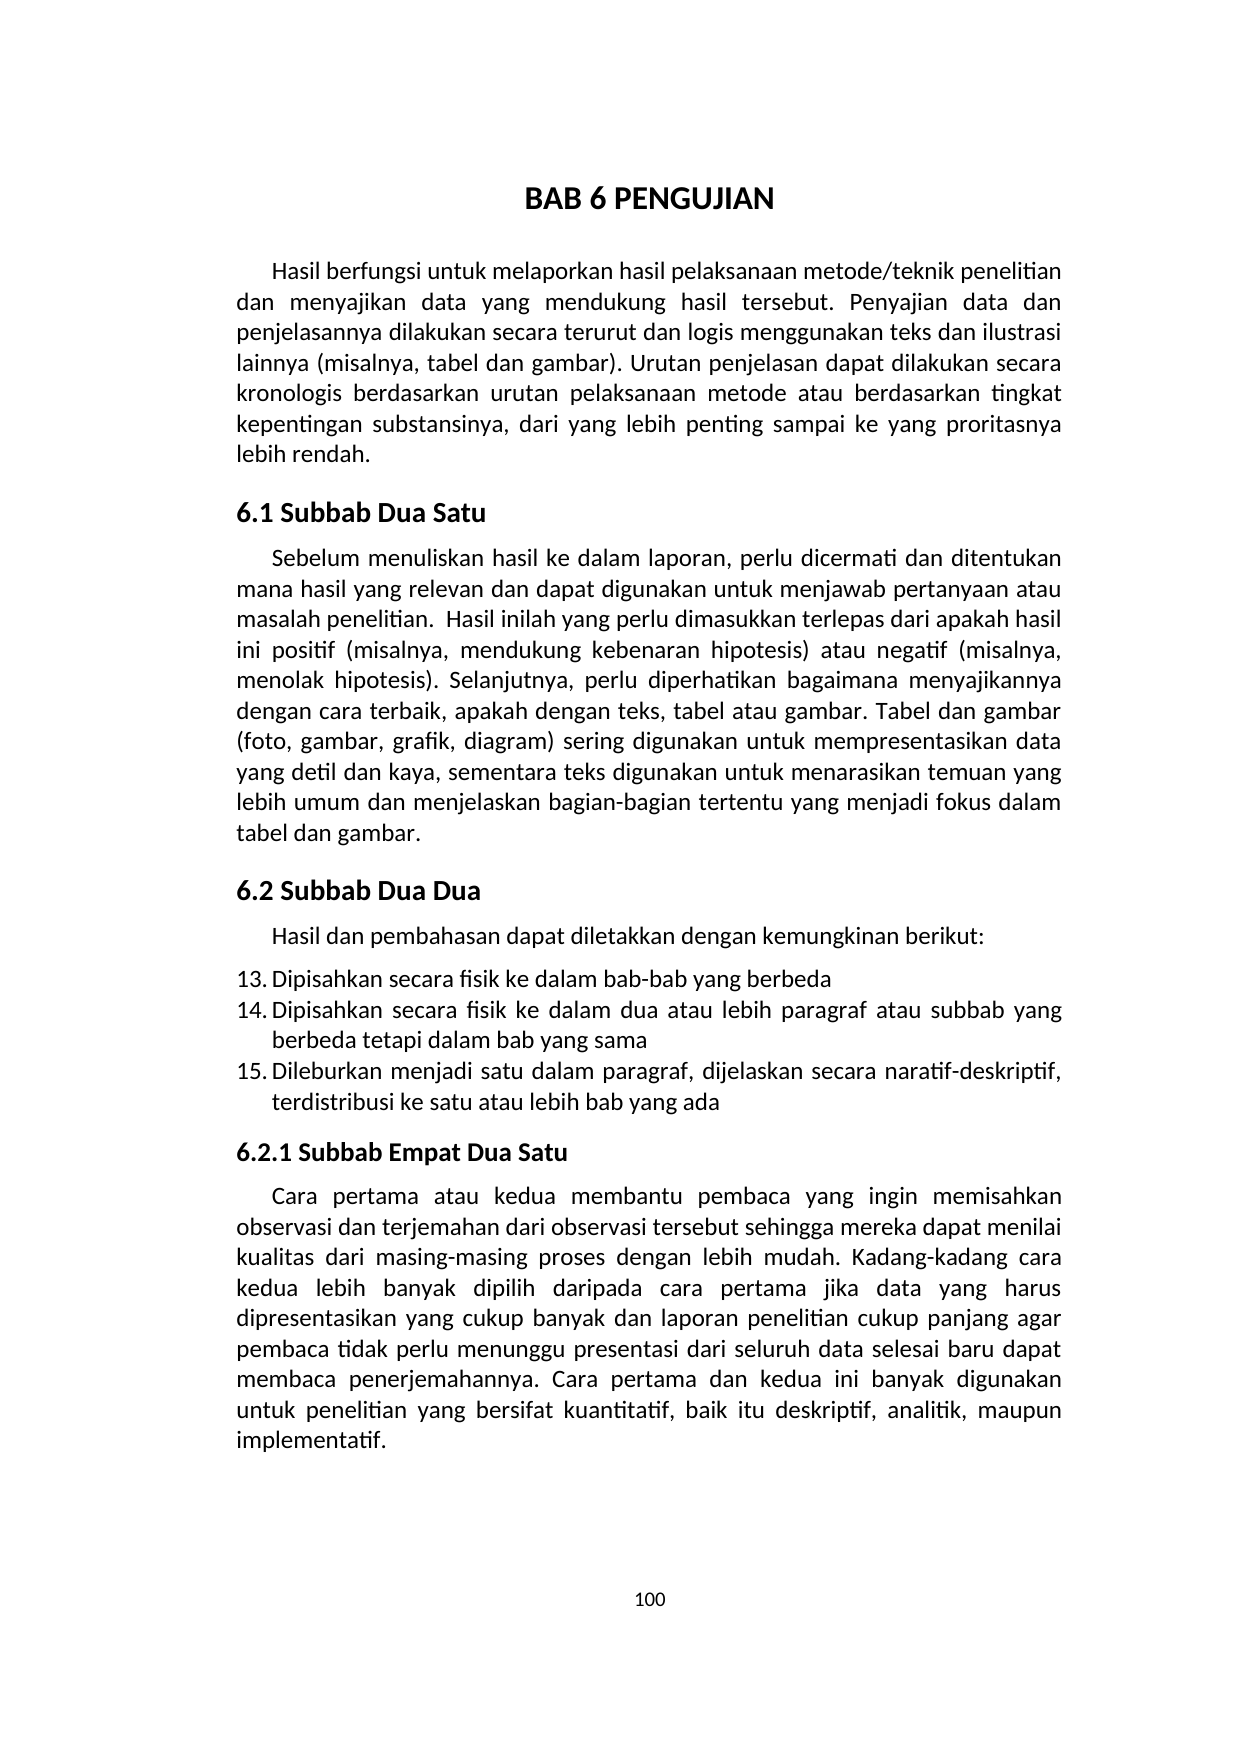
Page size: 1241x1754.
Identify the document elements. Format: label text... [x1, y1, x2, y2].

subtitle Subbab Dua Dua [236, 872, 1063, 908]
text Sebelum menuliskan hasil ke dalam laporan, perlu dicermati dan ditentukan mana hasil yang relevan dan dapat digunakan untuk menjawab pertanyaan atau masalah penelitian. Hasil inilah yang perlu dimasukkan terlepas dari apakah hasil ini positif (misalnya, mendukung kebenaran hipotesis) atau negatif (misalnya, menolak hipotesis). Selanjutnya, perlu diperhatikan bagaimana menyajikannya dengan cara terbaik, apakah dengan teks, tabel atau gambar. Tabel dan gambar (foto, gambar, grafik, diagram) sering digunakan untuk mempresentasikan data yang detil dan kaya, sementara teks digunakan untuk menarasikan temuan yang lebih umum dan menjelaskan bagian-bagian tertentu yang menjadi fokus dalam tabel dan gambar. [236, 542, 1063, 847]
list Dipisahkan secara fisik ke dalam bab-bab yang berbeda [236, 963, 1063, 994]
subtitle Subbab Empat Dua Satu [236, 1135, 1063, 1168]
list Dipisahkan secara fisik ke dalam dua atau lebih paragraf atau subbab yang berbeda tetapi dalam bab yang sama [236, 994, 1063, 1055]
subtitle Subbab Dua Satu [236, 494, 1063, 530]
text Hasil berfungsi untuk melaporkan hasil pelaksanaan metode/teknik penelitian dan menyajikan data yang mendukung hasil tersebut. Penyajian data dan penjelasannya dilakukan secara terurut dan logis menggunakan teks dan ilustrasi lainnya (misalnya, tabel dan gambar). Urutan penjelasan dapat dilakukan secara kronologis berdasarkan urutan pelaksanaan metode atau berdasarkan tingkat kepentingan substansinya, dari yang lebih penting sampai ke yang proritasnya lebih rendah. [236, 255, 1063, 469]
text Hasil dan pembahasan dapat diletakkan dengan kemungkinan berikut: [236, 921, 1063, 951]
subtitle Pengujian [236, 177, 1063, 218]
text Cara pertama atau kedua membantu pembaca yang ingin memisahkan observasi dan terjemahan dari observasi tersebut sehingga mereka dapat menilai kualitas dari masing-masing proses dengan lebih mudah. Kadang-kadang cara kedua lebih banyak dipilih daripada cara pertama jika data yang harus dipresentasikan yang cukup banyak dan laporan penelitian cukup panjang agar pembaca tidak perlu menunggu presentasi dari seluruh data selesai baru dapat membaca penerjemahannya. Cara pertama dan kedua ini banyak digunakan untuk penelitian yang bersifat kuantitatif, baik itu deskriptif, analitik, maupun implementatif. [236, 1180, 1063, 1455]
list Dileburkan menjadi satu dalam paragraf, dijelaskan secara naratif-deskriptif, terdistribusi ke satu atau lebih bab yang ada [236, 1055, 1063, 1116]
